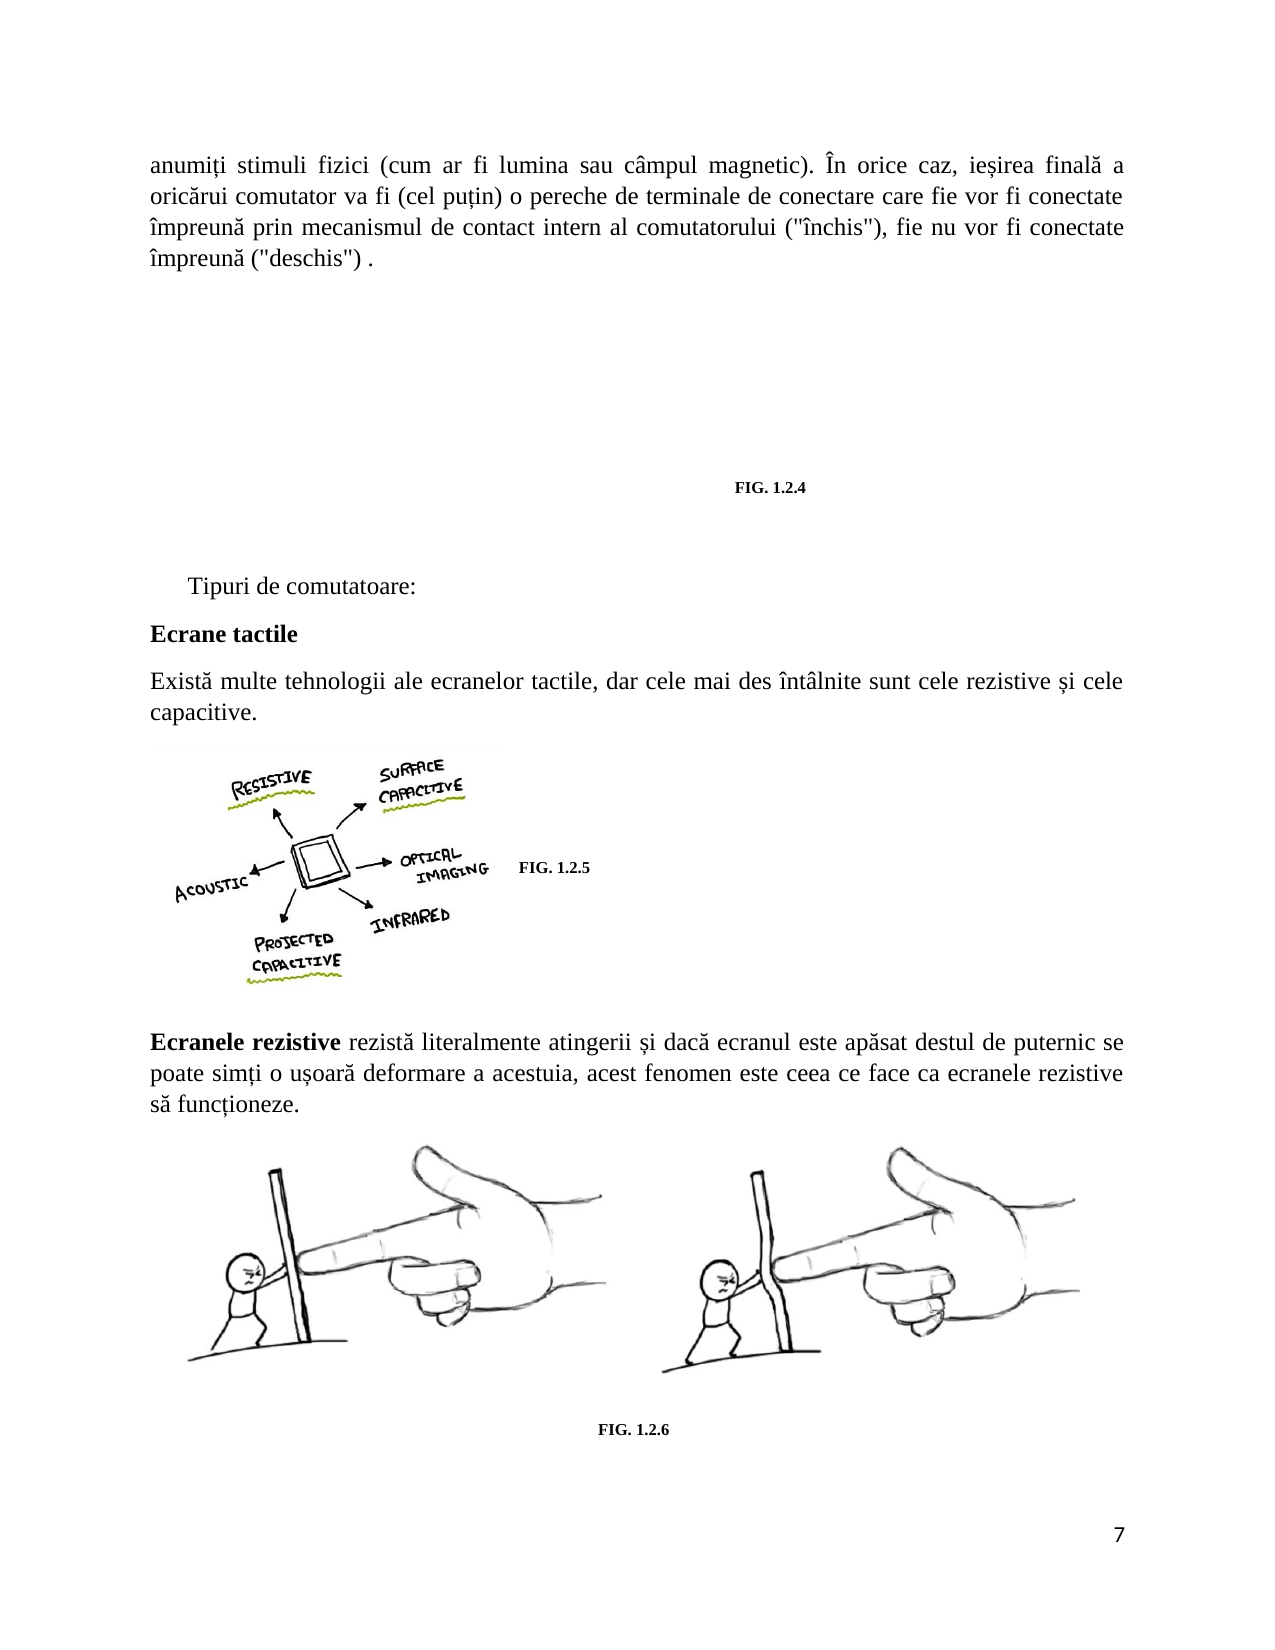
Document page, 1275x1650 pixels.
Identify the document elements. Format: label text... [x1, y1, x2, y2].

text Ecrane tactile [150, 619, 1125, 647]
picture [163, 1127, 633, 1388]
text Tipuri de comutatoare: [150, 291, 1125, 600]
text Există multe tehnologii ale ecranelor tactile, dar cele mai des întâlnite sunt cele rezistive și cele capacitive. [150, 666, 1125, 726]
picture [156, 745, 504, 1007]
picture [645, 1127, 1098, 1388]
text Ecranele rezistive rezistă literalmente atingerii și dacă ecranul este apăsat destul de puternic se poate simți o ușoară deformare a acestuia, acest fenomen este ceea ce face ca ecranele rezistive să funcționeze. [150, 1027, 1125, 1118]
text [150, 150, 1125, 272]
